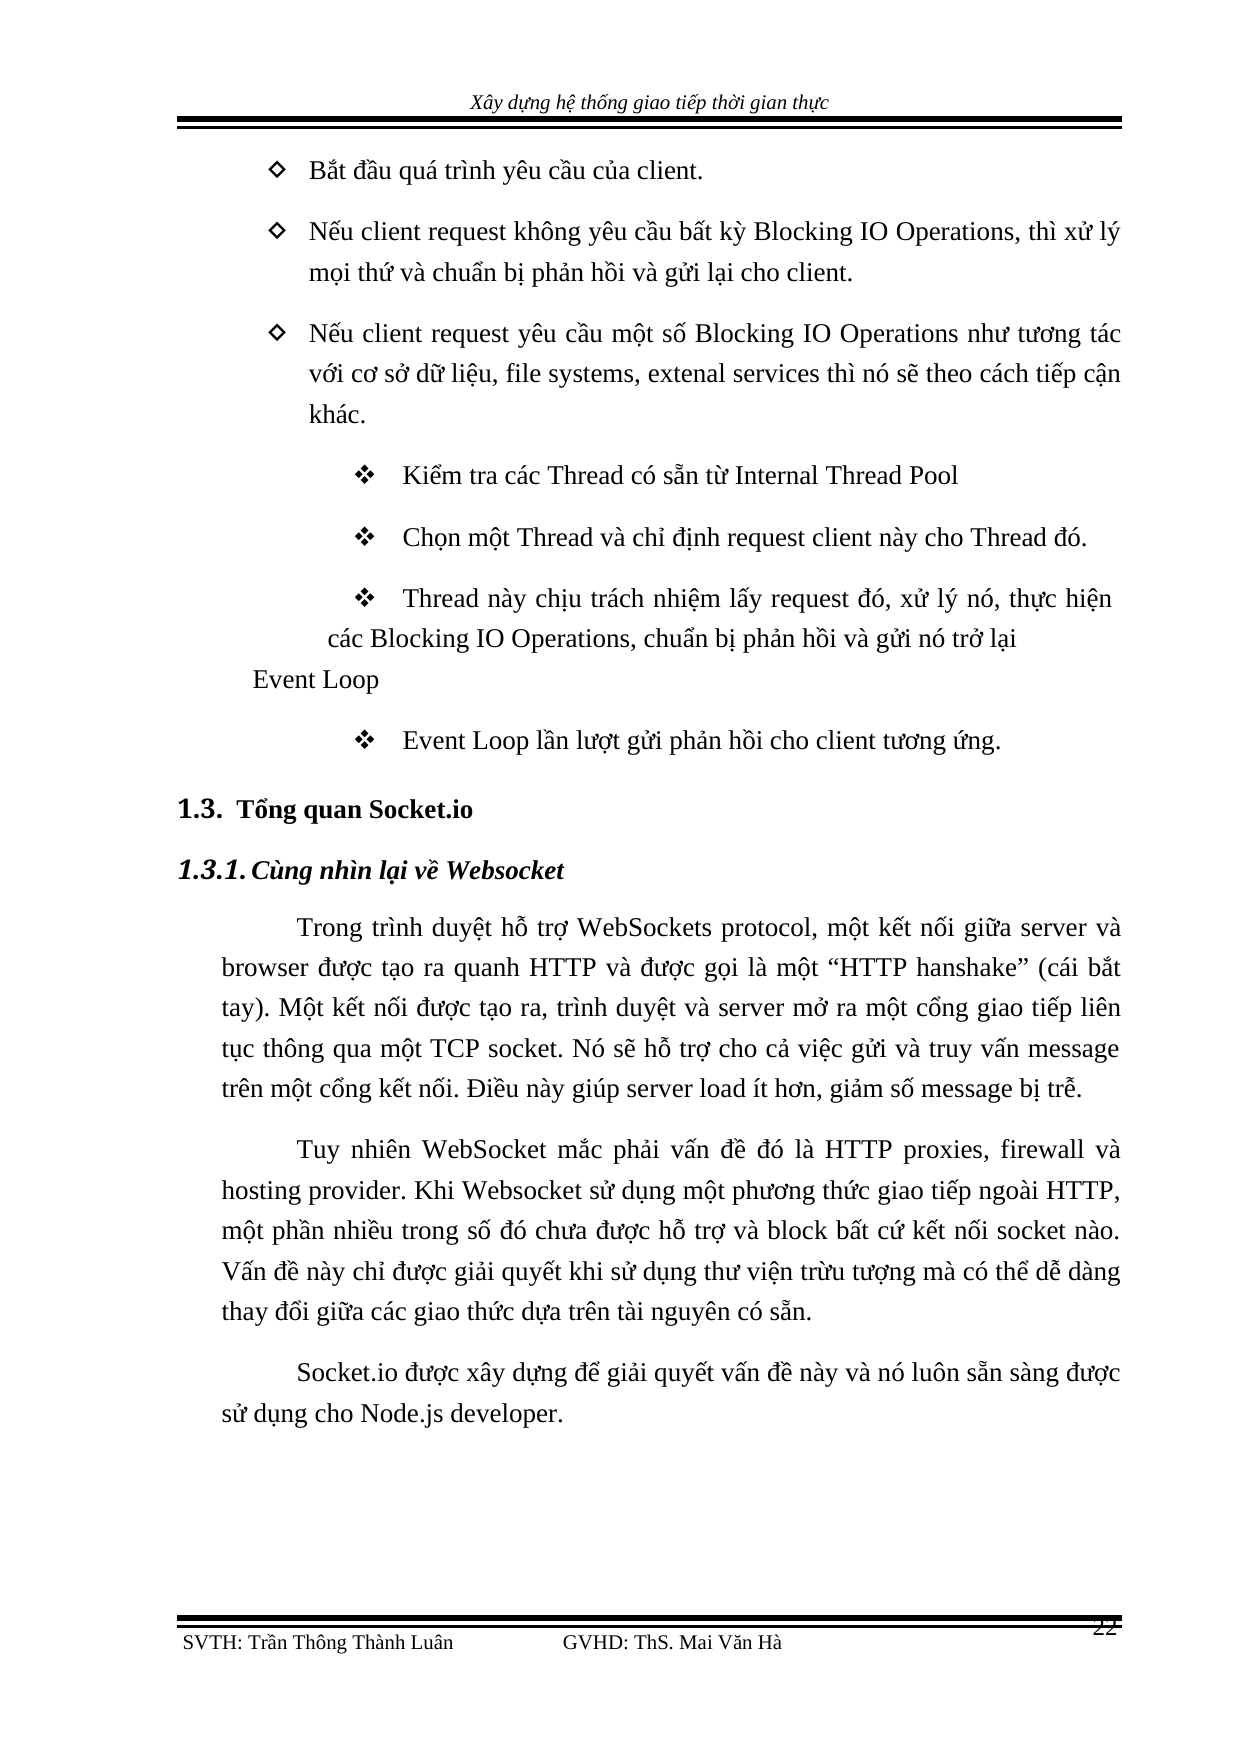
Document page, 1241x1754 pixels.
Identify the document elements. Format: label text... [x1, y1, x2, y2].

list Event Loop lần lượt gửi phản hồi cho client tương ứng. [177, 724, 1122, 756]
subtitle Tổng quan Socket.io [177, 790, 1122, 827]
text Tuy nhiên WebSocket mắc phải vấn đề đó là HTTP proxies, firewall và hosting provider. Khi Websocket sử dụng một phương thức giao tiếp ngoài HTTP, một phần nhiều trong số đó chưa được hỗ trợ và block bất cứ kết nối socket nào. Vấn đề này chỉ được giải quyết khi sử dụng thư viện trừu tượng mà có thể dễ dàng thay đổi giữa các giao thức dựa trên tài nguyên có sẵn. [221, 1134, 1122, 1326]
text Socket.io được xây dựng để giải quyết vấn đề này và nó luôn sẵn sàng được sử dụng cho Node.js developer. [221, 1357, 1122, 1428]
text Trong trình duyệt hỗ trợ WebSockets protocol, một kết nối giữa server và browser được tạo ra quanh HTTP và được gọi là một “HTTP hanshake” (cái bắt tay). Một kết nối được tạo ra, trình duyệt và server mở ra một cổng giao tiếp liên tục thông qua một TCP socket. Nó sẽ hỗ trợ cho cả việc gửi và truy vấn message trên một cổng kết nối. Điều này giúp server load ít hơn, giảm số message bị trễ. [221, 911, 1122, 1103]
list Nếu client request không yêu cầu bất kỳ Blocking IO Operations, thì xử lý mọi thứ và chuẩn bị phản hồi và gửi lại cho client. [265, 215, 1122, 287]
list Bắt đầu quá trình yêu cầu của client. [265, 154, 1122, 185]
subtitle Cùng nhìn lại về Websocket [177, 850, 1122, 887]
list Chọn một Thread và chỉ định request client này cho Thread đó. [177, 521, 1122, 552]
list Kiểm tra các Thread có sẵn từ Internal Thread Pool [177, 459, 1122, 490]
list Nếu client request yêu cầu một số Blocking IO Operations như tương tác với cơ sở dữ liệu, file systems, extenal services thì nó sẽ theo cách tiếp cận khác. [265, 317, 1122, 429]
list Thread này chịu trách nhiệm lấy request đó, xử lý nó, thực hiện các Blocking IO Operations, chuẩn bị phản hồi và gửi nó trở lại Event Loop [177, 582, 1122, 694]
